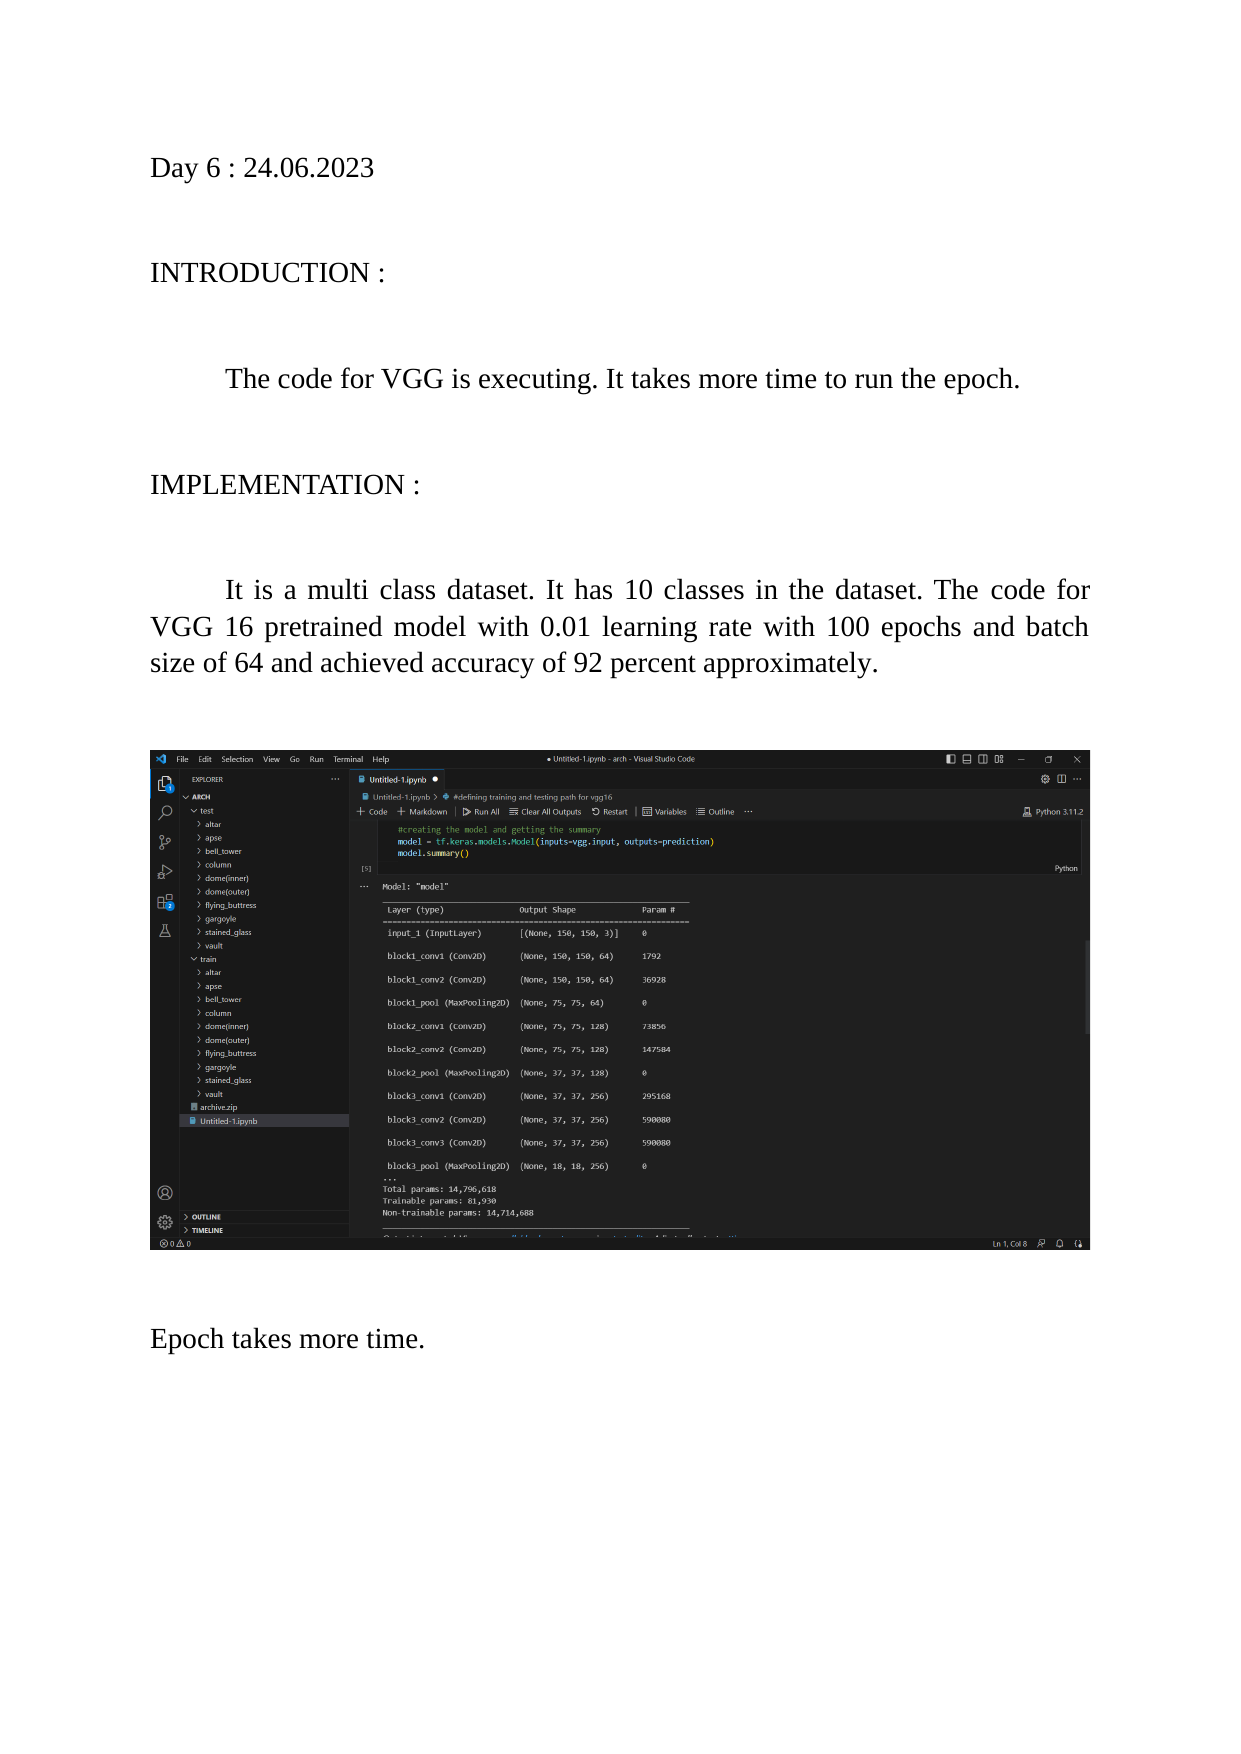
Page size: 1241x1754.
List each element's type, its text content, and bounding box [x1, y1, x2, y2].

picture [150, 750, 1091, 1250]
text Epoch takes more time. [150, 1322, 1090, 1355]
text Day 6 : 24.06.2023 [150, 150, 1090, 183]
text It is a multi class dataset. It has 10 classes in the dataset. The code for VGG 16 pretrained model with 0.01 learning rate with 100 epochs and batch size of 64 and achieved accuracy of 92 percent approximately. [150, 572, 1090, 678]
text IMPLEMENTATION : [150, 467, 1090, 500]
text INTRODUCTION : [150, 256, 1090, 289]
text The code for VGG is executing. It takes more time to run the epoch. [150, 361, 1090, 395]
